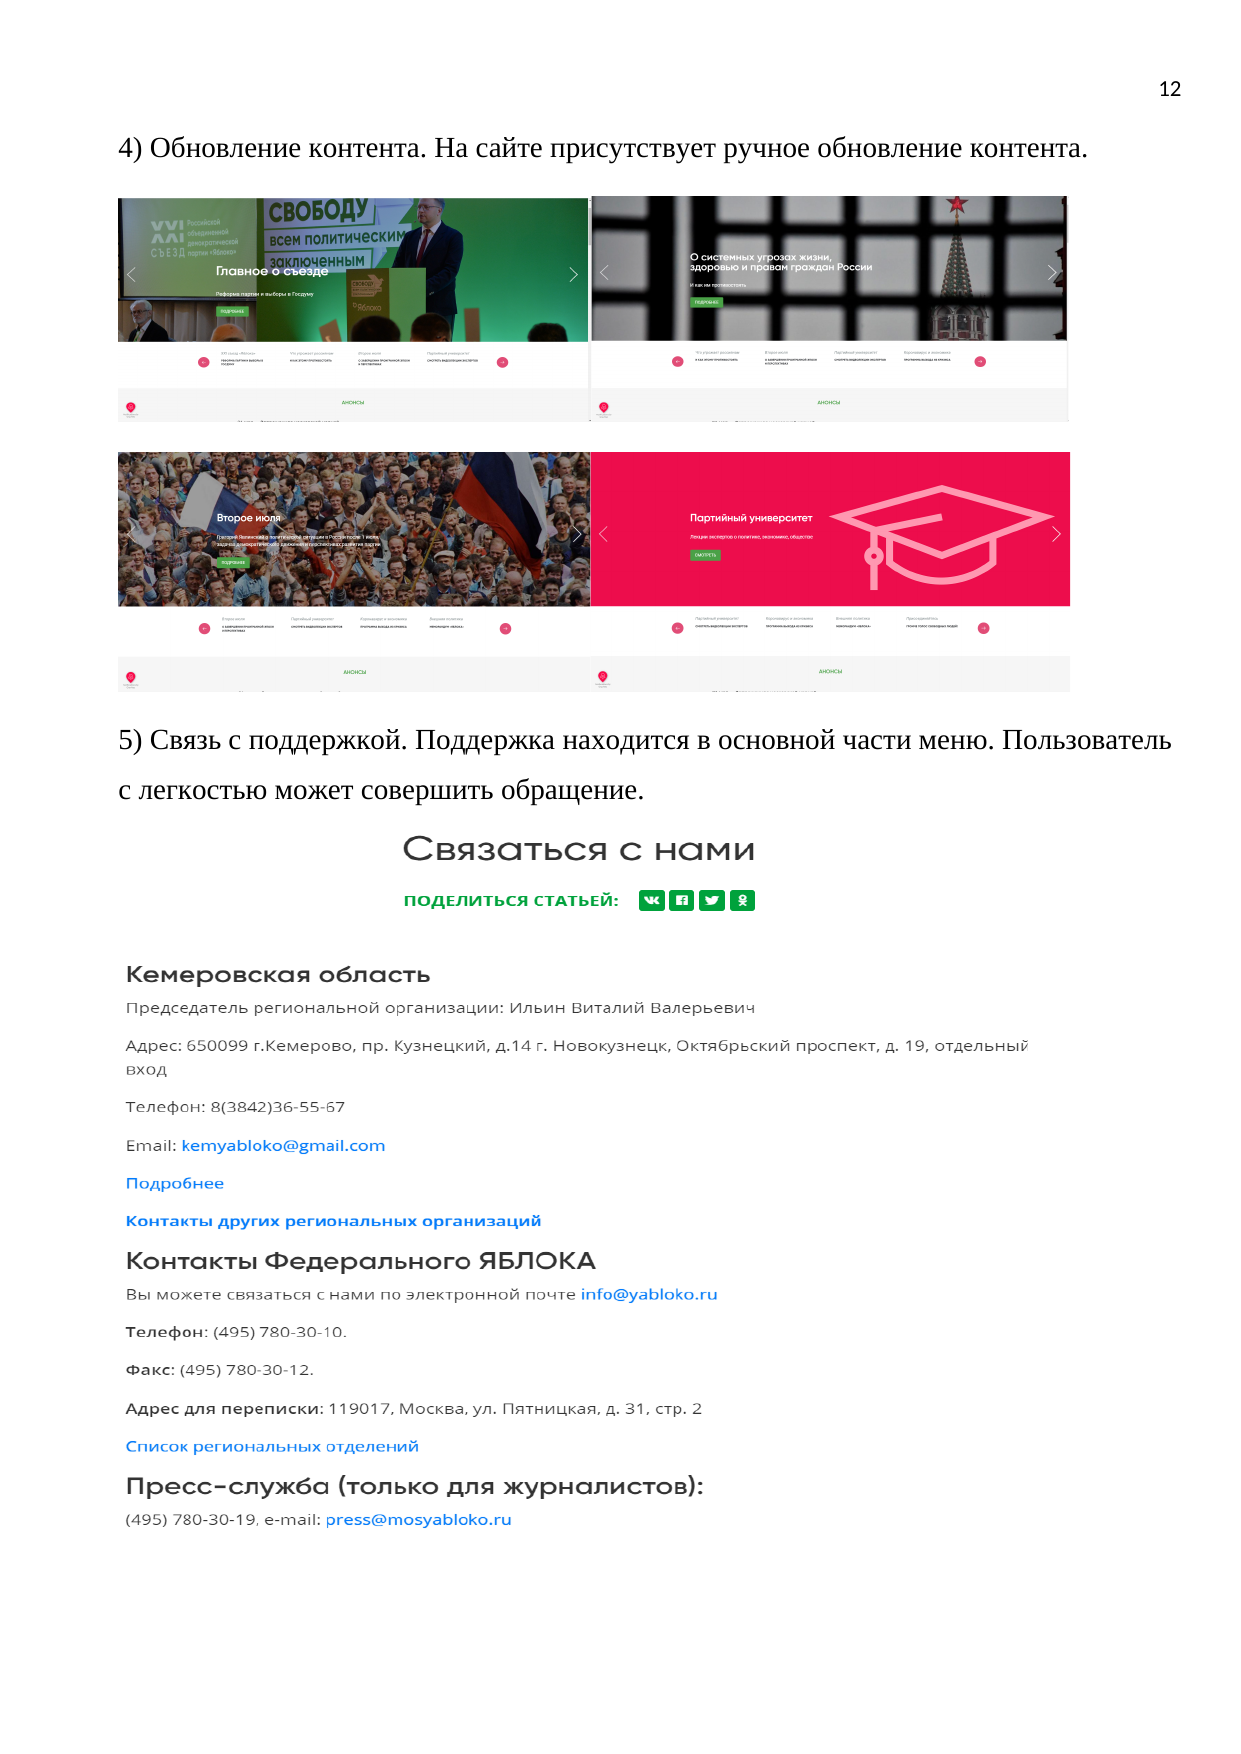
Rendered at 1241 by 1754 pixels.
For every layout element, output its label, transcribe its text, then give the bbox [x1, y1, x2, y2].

picture [118, 819, 1028, 1533]
text 4) Обновление контента. На сайте присутствует ручное обновление контента. [118, 130, 1181, 163]
picture [118, 196, 1069, 422]
picture [118, 452, 1071, 692]
